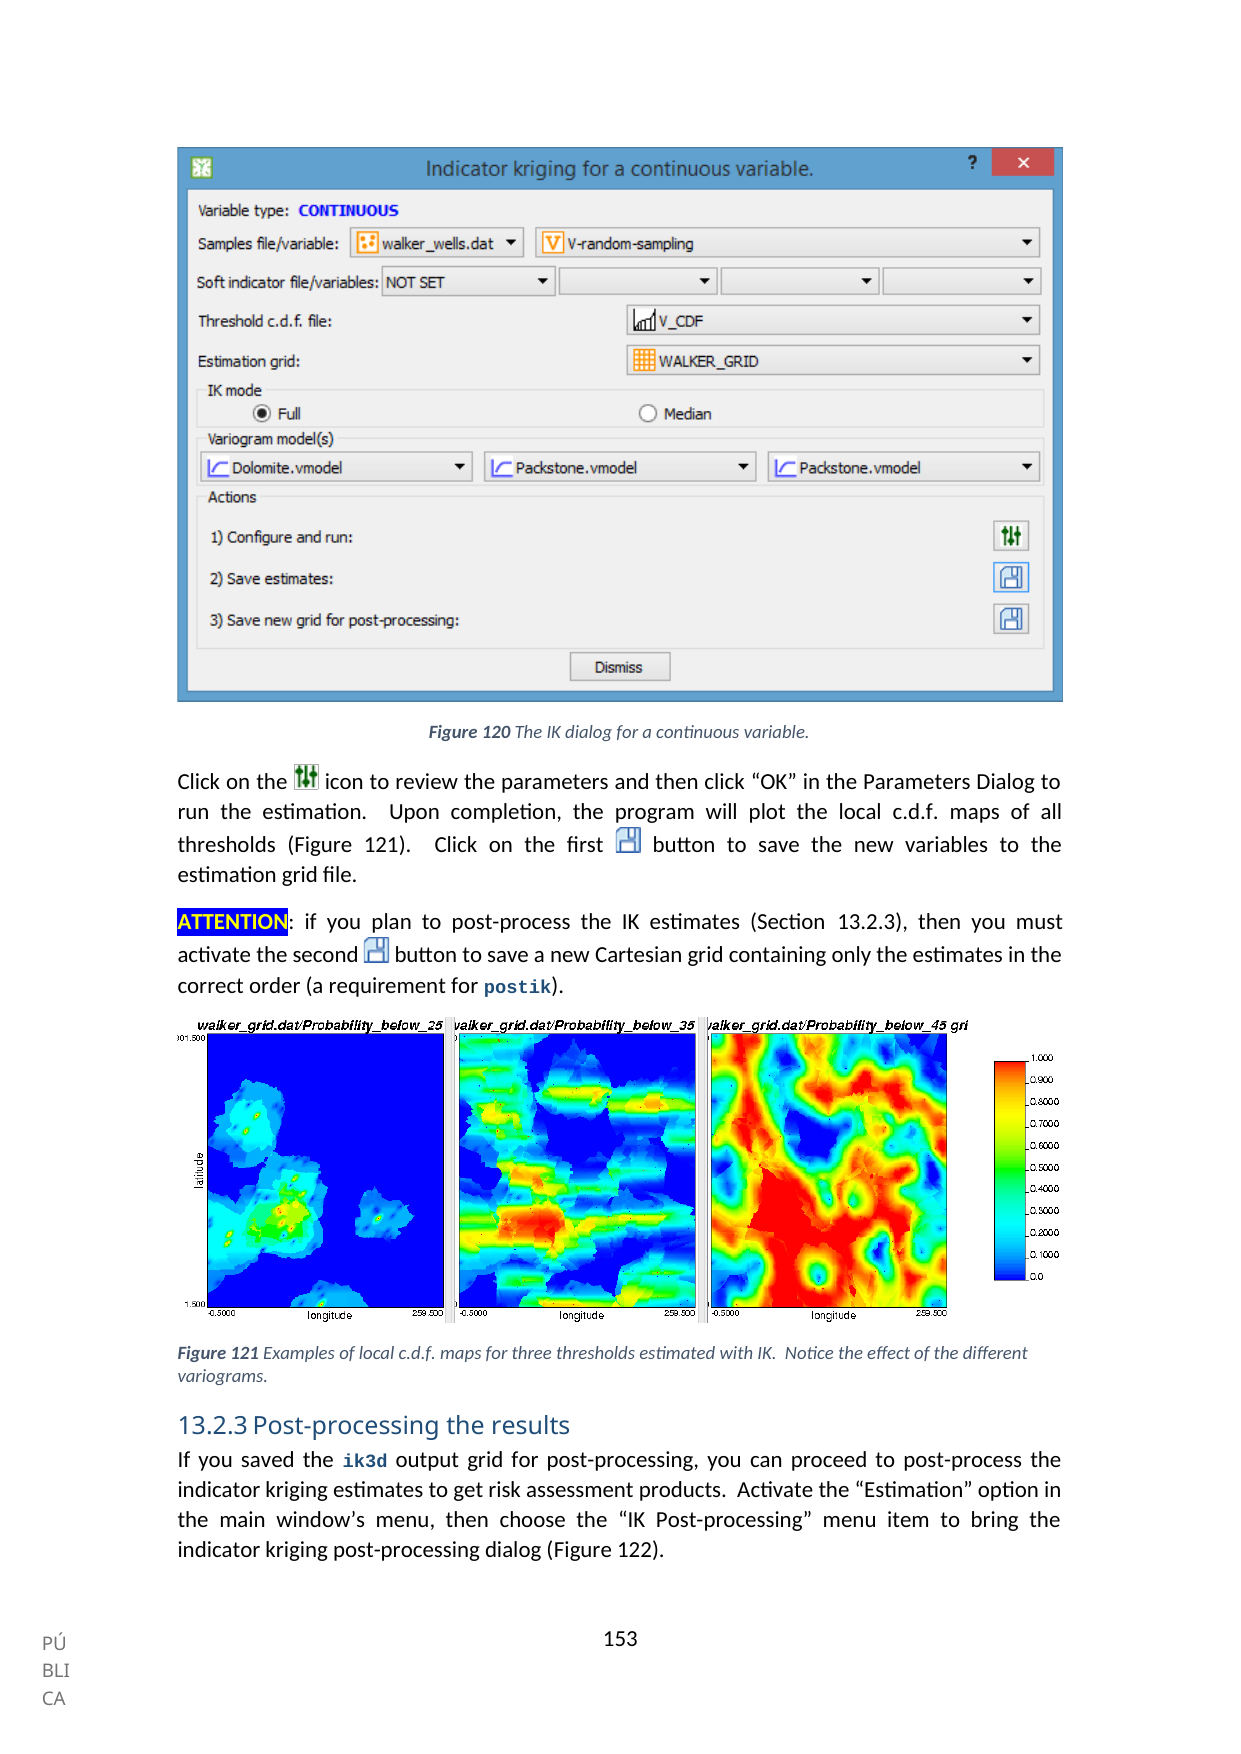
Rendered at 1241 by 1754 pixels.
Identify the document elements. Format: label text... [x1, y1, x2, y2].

text Figure 121 Examples of local c.d.f. maps for three thresholds estimated with IK. Notice the effect of the different variograms. [177, 1341, 1063, 1387]
picture [295, 765, 318, 789]
picture [177, 147, 1063, 702]
text If you saved the ik3d output grid for post-processing, you can proceed to post-process the indicator kriging estimates to get risk assessment products. Activate the “Estimation” option in the main window’s menu, then choose the “IK Post-processing” menu item to bring the indicator kriging post-processing dialog (Figure 119). [177, 1445, 1063, 1563]
subtitle Post-processing the results [177, 1408, 1063, 1442]
picture [177, 1017, 1062, 1323]
picture [363, 937, 390, 963]
text ATTENTION: if you plan to post-process the IK estimates (Section 13.2.3), then you must activate the second button to save a new Cartesian grid containing only the estimates in the correct order (a requirement for postik). [177, 907, 1063, 999]
text Figure 120 The IK dialog for a continuous variable. [177, 721, 1063, 743]
picture [615, 827, 641, 853]
text Click on the icon to review the parameters and then click “OK” in the Parameters Dialog to run the estimation. Upon completion, the program will plot the local c.d.f. maps of all thresholds (Figure 118). Click on the first button to save the new variables to the estimation grid file. [177, 764, 1063, 889]
